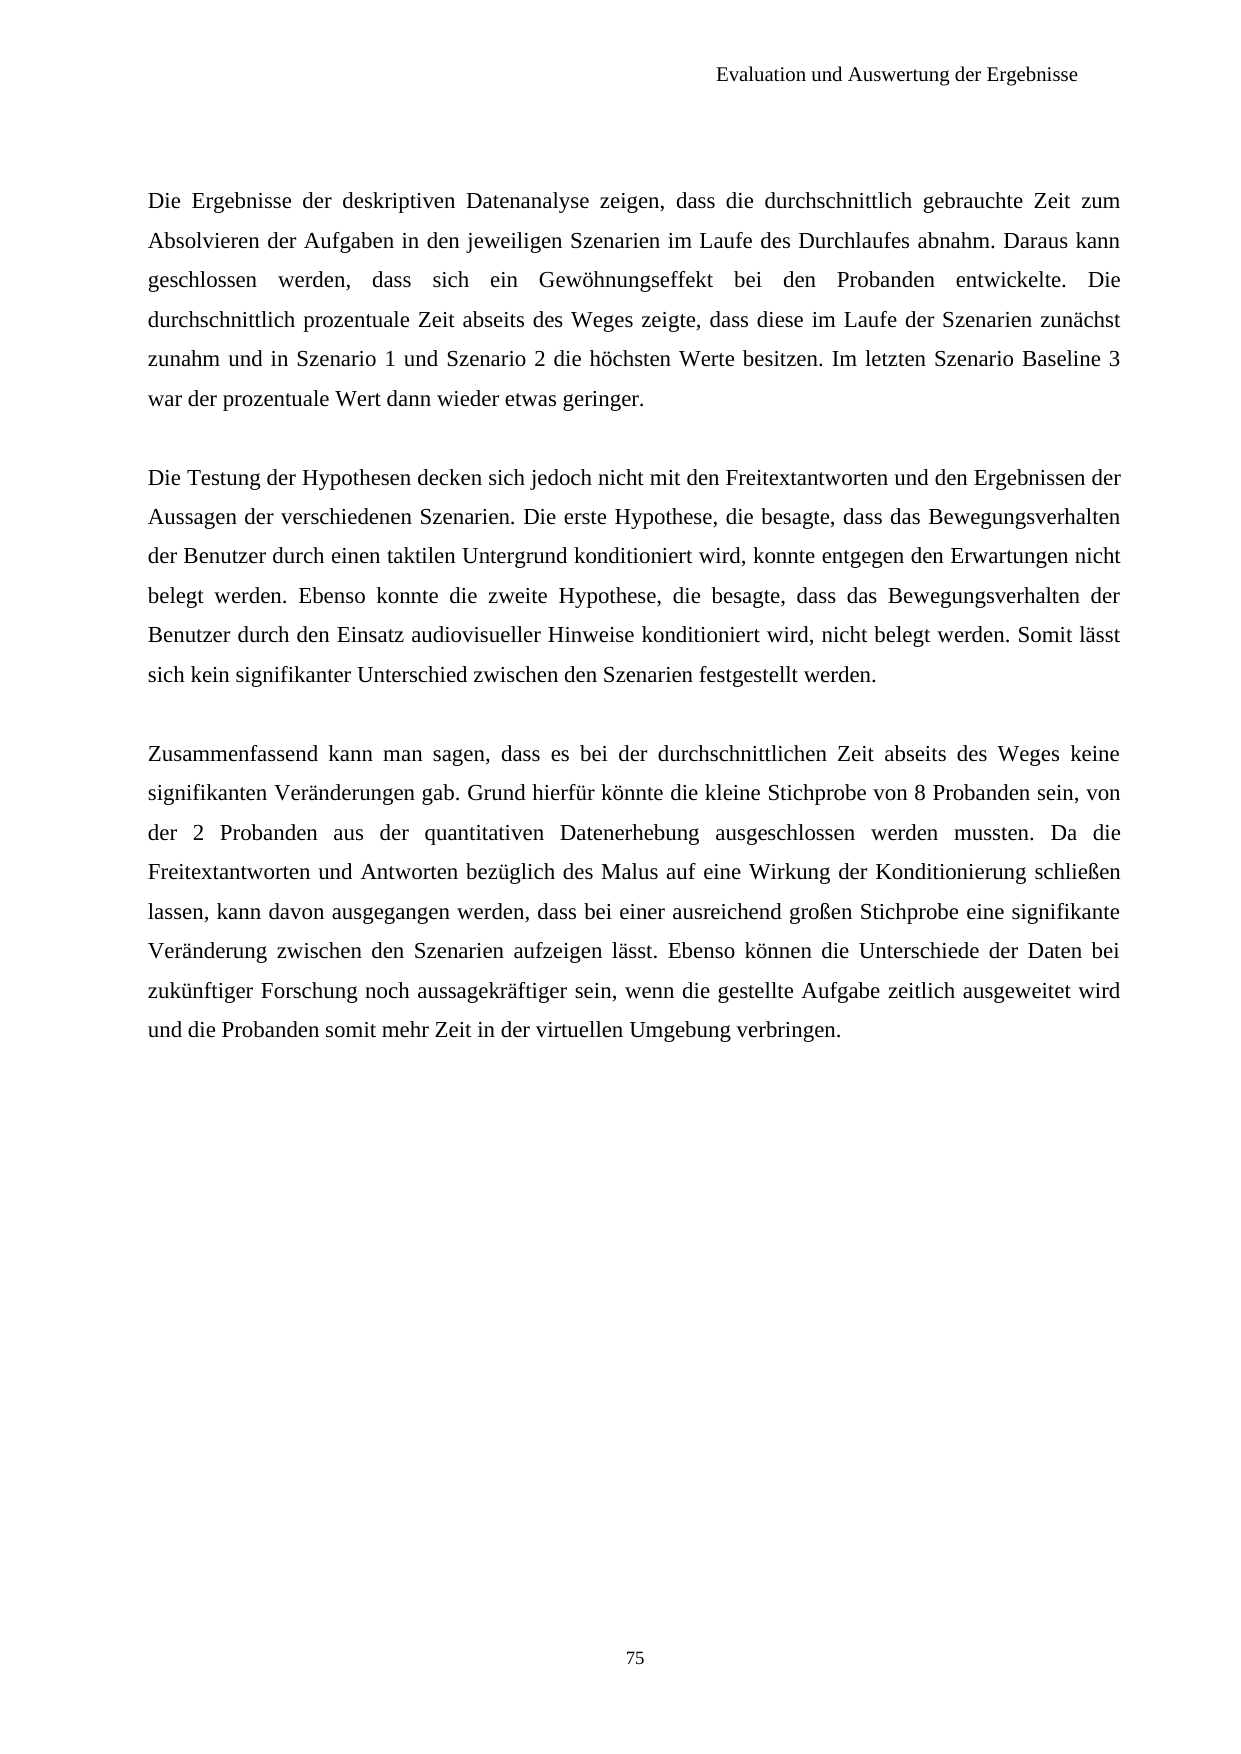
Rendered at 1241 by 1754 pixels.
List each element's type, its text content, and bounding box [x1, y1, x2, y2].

text Zusammenfassend kann man sagen, dass es bei der durchschnittlichen Zeit abseits des Weges keine signifikanten Veränderungen gab. Grund hierfür könnte die kleine Stichprobe von 8 Probanden sein, von der 2 Probanden aus der quantitativen Datenerhebung ausgeschlossen werden mussten. Da die Freitextantworten und Antworten bezüglich des Malus auf eine Wirkung der Konditionierung schließen lassen, kann davon ausgegangen werden, dass bei einer ausreichend großen Stichprobe eine signifikante Veränderung zwischen den Szenarien aufzeigen lässt. Ebenso können die Unterschiede der Daten bei zukünftiger Forschung noch aussagekräftiger sein, wenn die gestellte Aufgabe zeitlich ausgeweitet wird und die Probanden somit mehr Zeit in der virtuellen Umgebung verbringen. [148, 740, 1122, 1043]
text Die Ergebnisse der deskriptiven Datenanalyse zeigen, dass die durchschnittlich gebrauchte Zeit zum Absolvieren der Aufgaben in den jeweiligen Szenarien im Laufe des Durchlaufes abnahm. Daraus kann geschlossen werden, dass sich ein Gewöhnungseffekt bei den Probanden entwickelte. Die durchschnittlich prozentuale Zeit abseits des Weges zeigte, dass diese im Laufe der Szenarien zunächst zunahm und in Szenario 1 und Szenario 2 die höchsten Werte besitzen. Im letzten Szenario Baseline 3 war der prozentuale Wert dann wieder etwas geringer. [148, 187, 1122, 411]
text Die Testung der Hypothesen decken sich jedoch nicht mit den Freitextantworten und den Ergebnissen der Aussagen der verschiedenen Szenarien. Die erste Hypothese, die besagte, dass das Bewegungsverhalten der Benutzer durch einen taktilen Untergrund konditioniert wird, konnte entgegen den Erwartungen nicht belegt werden. Ebenso konnte die zweite Hypothese, die besagte, dass das Bewegungsverhalten der Benutzer durch den Einsatz audiovisueller Hinweise konditioniert wird, nicht belegt werden. Somit lässt sich kein signifikanter Unterschied zwischen den Szenarien festgestellt werden. [148, 463, 1122, 687]
